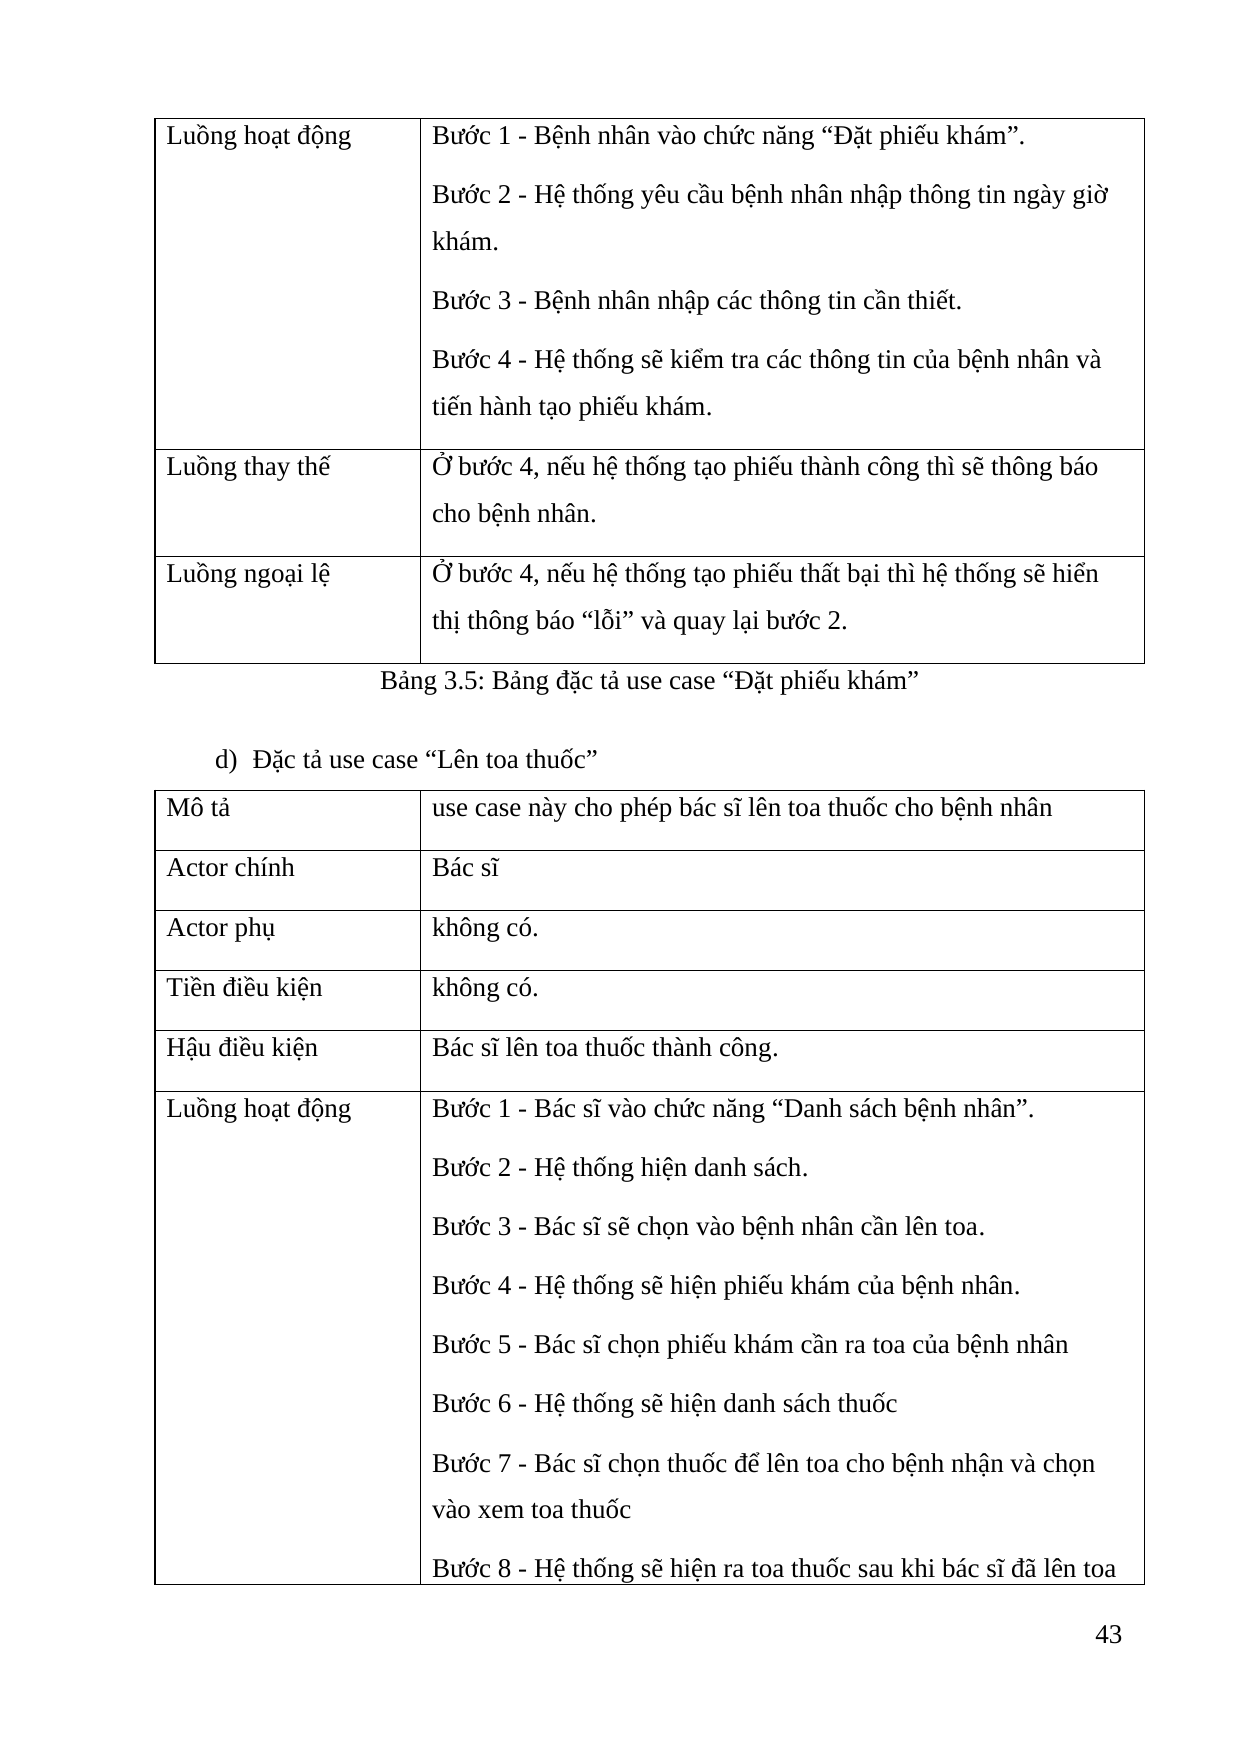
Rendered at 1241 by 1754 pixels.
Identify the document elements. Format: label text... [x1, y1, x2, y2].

table_cell Luồng ngoại lệ [156, 557, 420, 663]
table_header Mô tả [156, 791, 420, 850]
table_cell Luồng thay thế [156, 450, 420, 556]
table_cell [421, 1092, 1144, 1584]
table_cell Ở bước 4, nếu hệ thống tạo phiếu thành công thì sẽ thông báo cho bệnh nhân. [421, 450, 1144, 556]
table_cell Bước 1 - Bệnh nhân vào chức năng “Đặt phiếu khám”. Bước 2 - Hệ thống yêu cầu bệnh nhân nhập thông tin ngày giờ khám. Bước 3 - Bệnh nhân nhập các thông tin cần thiết. Bước 4 - Hệ thống sẽ kiểm tra các thông tin của bệnh nhân và tiến hành tạo phiếu khám. [421, 119, 1144, 449]
table_cell Actor chính [156, 851, 420, 910]
table_cell Hậu điều kiện [156, 1031, 420, 1091]
table_cell Ở bước 4, nếu hệ thống tạo phiếu thất bại thì hệ thống sẽ hiển thị thông báo “lỗi” và quay lại bước 2. [421, 557, 1144, 663]
table_cell Bác sĩ lên toa thuốc thành công. [421, 1031, 1144, 1091]
table_cell không có. [421, 911, 1144, 970]
table_cell Actor phụ [156, 911, 420, 970]
table_cell Bác sĩ [421, 851, 1144, 910]
table_cell Tiền điều kiện [156, 971, 420, 1030]
table_cell không có. [421, 971, 1144, 1030]
subtitle Đặc tả use case “Lên toa thuốc” [215, 743, 1122, 774]
table_cell Luồng hoạt động [156, 119, 420, 449]
table_cell Luồng hoạt động [156, 1092, 420, 1584]
table_header use case này cho phép bác sĩ lên toa thuốc cho bệnh nhân [421, 791, 1144, 850]
